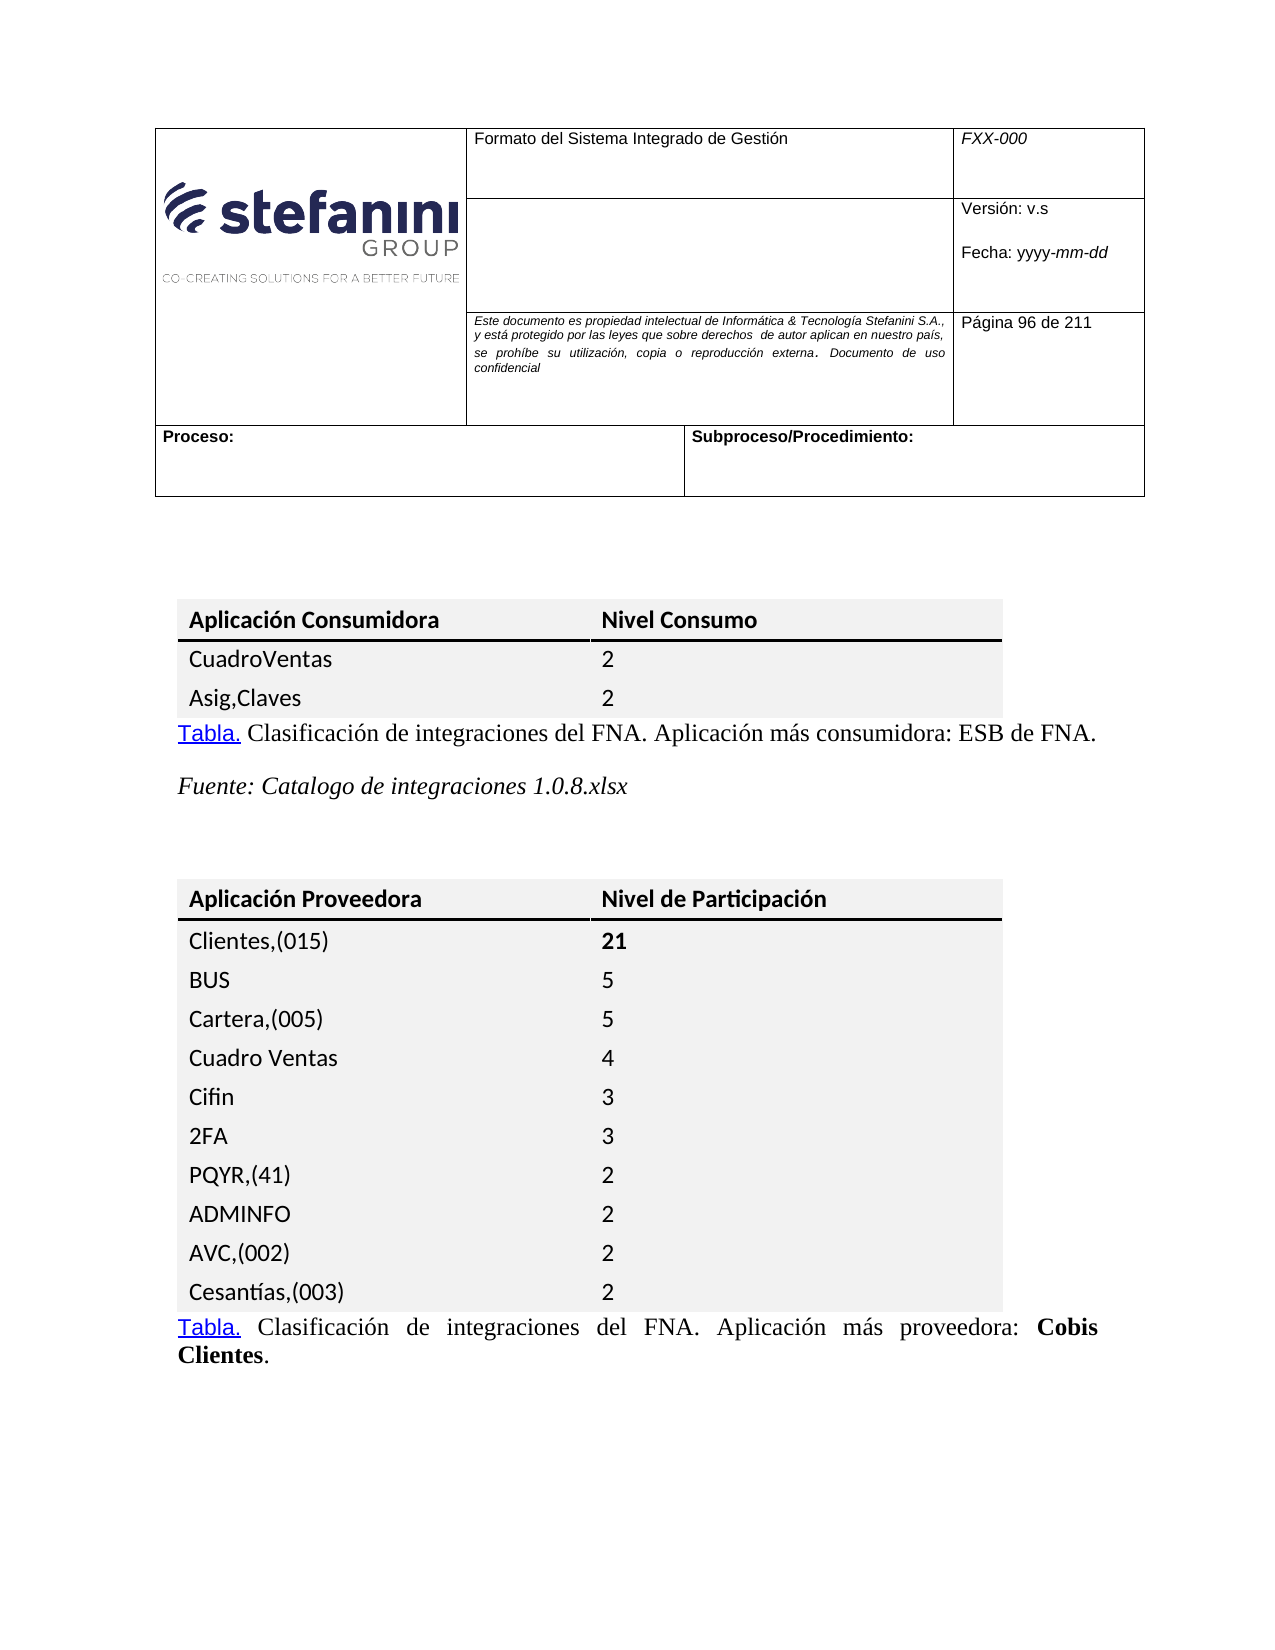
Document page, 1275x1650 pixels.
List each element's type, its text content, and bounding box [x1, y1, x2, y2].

table_cell PQYR,(41) [178, 1155, 590, 1193]
table_cell 2 [591, 1195, 1002, 1232]
table_cell ADMINFO [178, 1195, 590, 1232]
table_cell 5 [591, 999, 1002, 1037]
text Fuente: Catalogo de integraciones 1.0.8.xlsx [177, 771, 1098, 800]
table_cell Clientes,(015) [178, 921, 590, 959]
table_header Nivel Consumo [591, 600, 1002, 638]
table_cell 5 [591, 960, 1002, 998]
table_cell Cuadro Ventas [178, 1038, 590, 1076]
table_cell 3 [591, 1077, 1002, 1115]
table_cell 2 [591, 1234, 1002, 1272]
table_header Aplicación Consumidora [178, 600, 590, 638]
table_cell 2 [591, 1155, 1002, 1193]
table_cell Cartera,(005) [178, 999, 590, 1037]
table_header Aplicación Proveedora [178, 880, 590, 918]
table_cell Cifin [178, 1077, 590, 1115]
text Tabla. Clasificación de integraciones del FNA. Aplicación más consumidora: ESB de FNA. [177, 718, 1098, 746]
table_header Nivel de Participación [591, 880, 1002, 918]
table_cell 2FA [178, 1116, 590, 1154]
table_cell 2 [591, 679, 1002, 717]
table_cell Asig,Claves [178, 679, 590, 717]
picture [162, 182, 460, 286]
text Tabla. Clasificación de integraciones del FNA. Aplicación más proveedora: Cobis Clientes. [177, 1312, 1098, 1369]
table_cell 2 [591, 642, 1002, 677]
table_cell Cesantías,(003) [178, 1273, 590, 1311]
table_cell 2 [591, 1273, 1002, 1311]
table_cell BUS [178, 960, 590, 998]
table_cell 3 [591, 1116, 1002, 1154]
table_cell CuadroVentas [178, 642, 590, 677]
table_cell 4 [591, 1038, 1002, 1076]
table_cell AVC,(002) [178, 1234, 590, 1272]
table_cell 21 [591, 921, 1002, 959]
